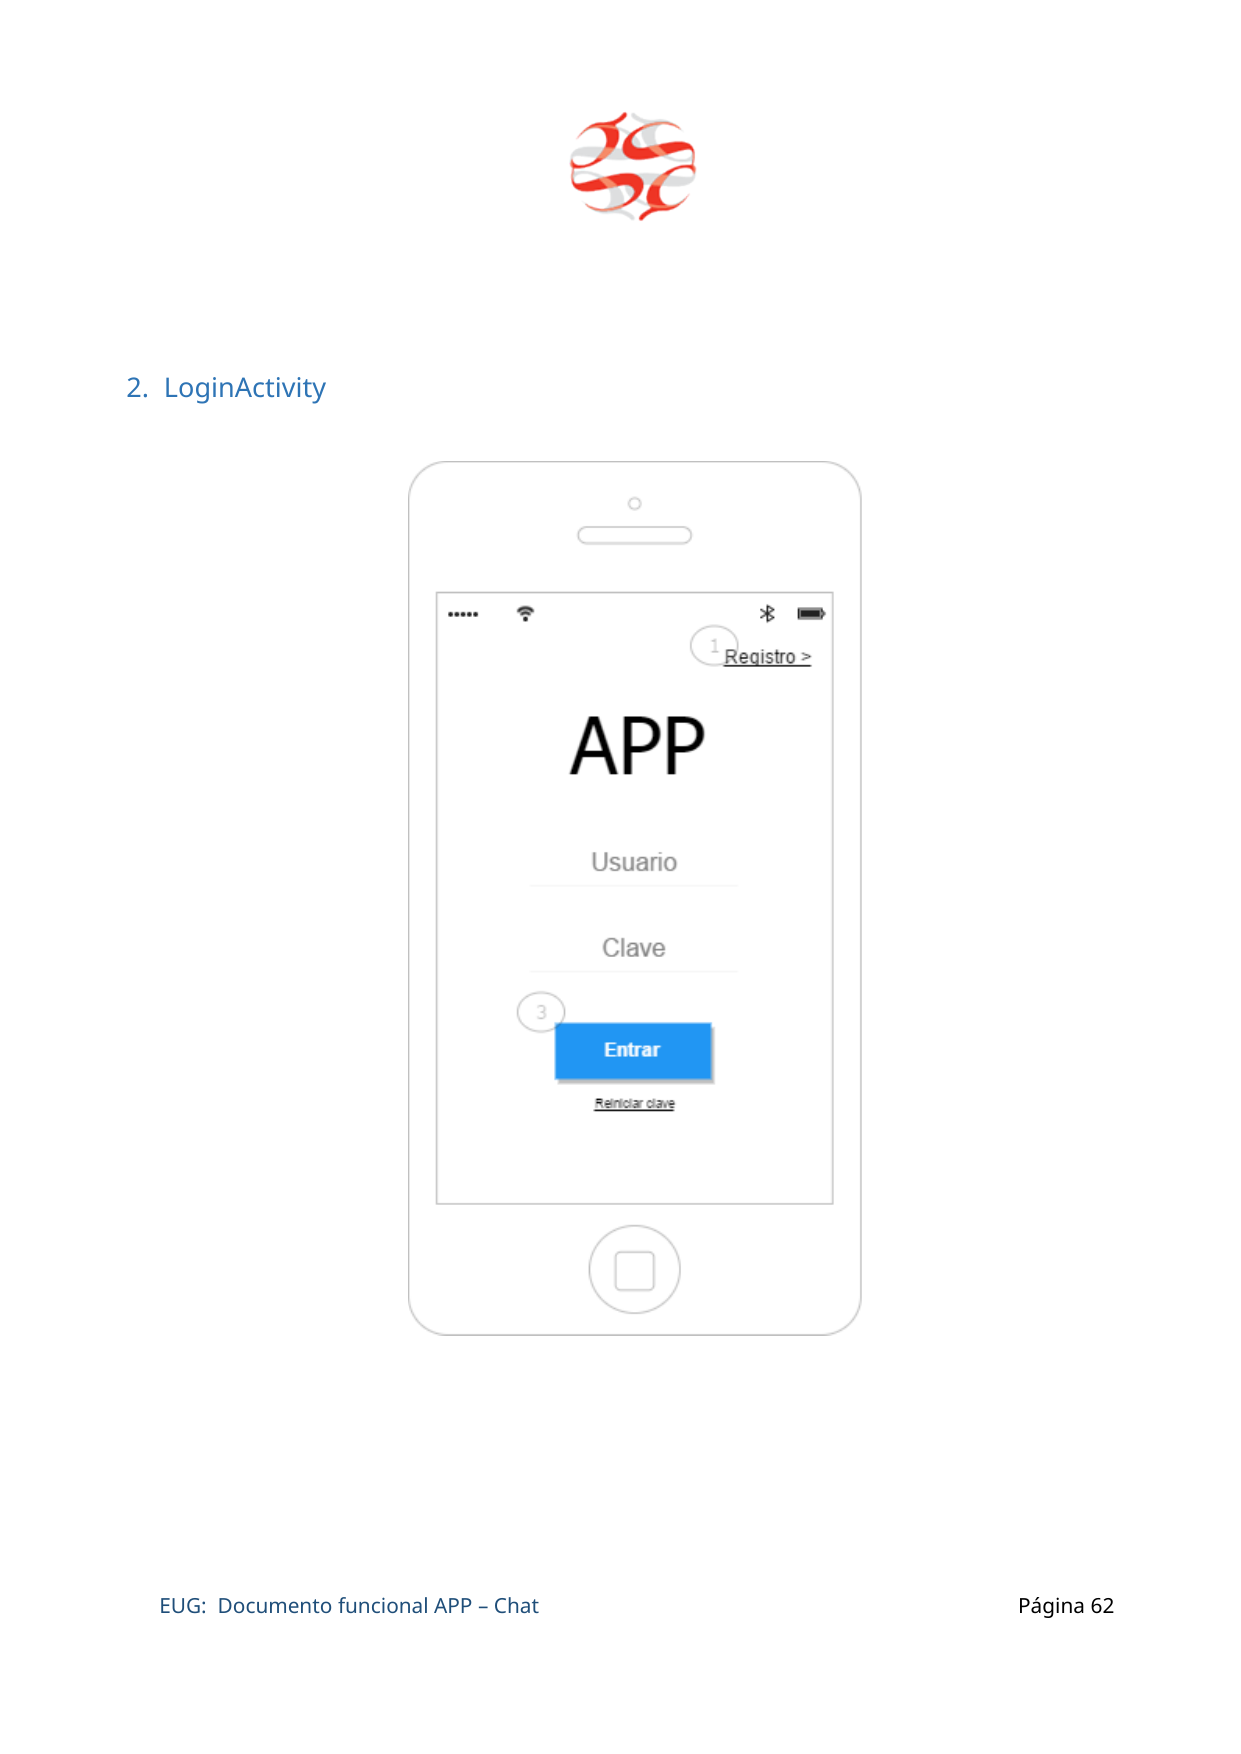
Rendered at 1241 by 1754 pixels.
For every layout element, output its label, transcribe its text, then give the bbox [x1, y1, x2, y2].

picture [559, 86, 711, 237]
subtitle LoginActivity [126, 368, 1181, 405]
picture [408, 461, 862, 1336]
